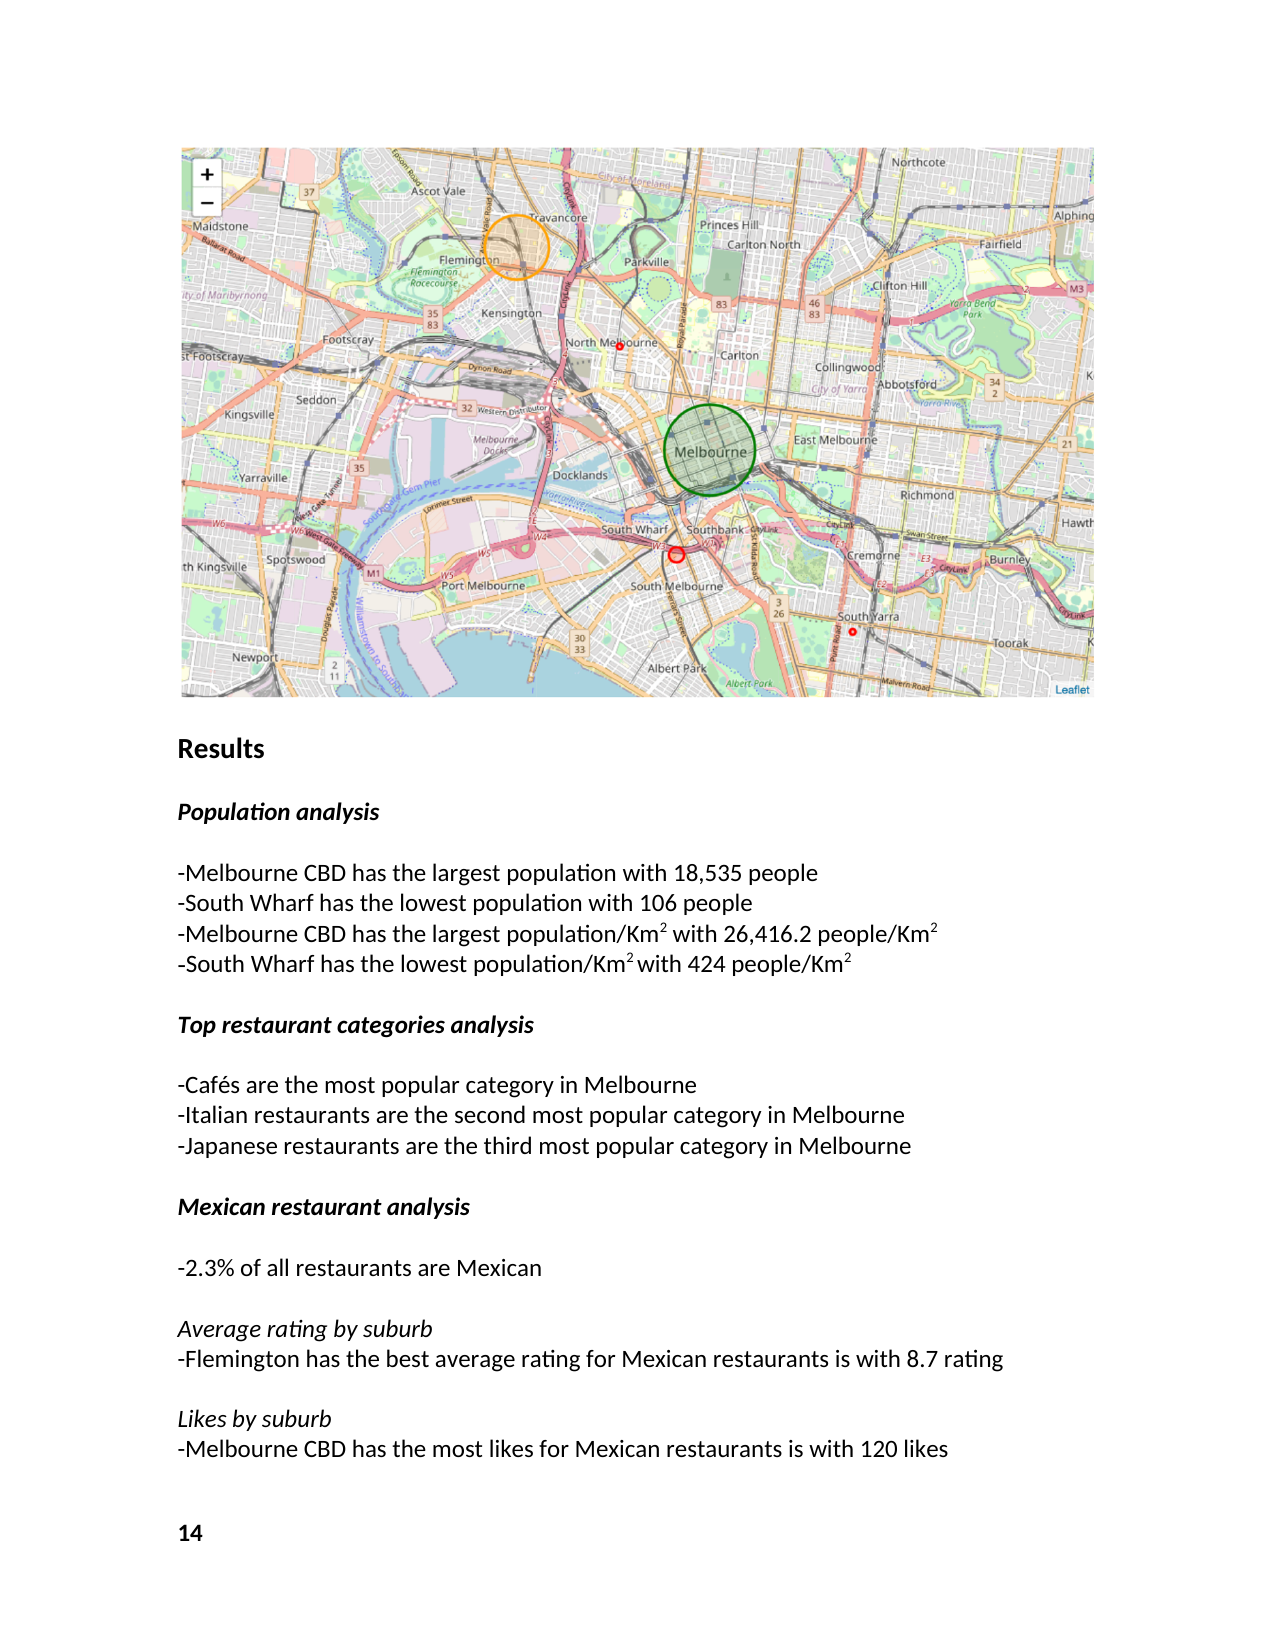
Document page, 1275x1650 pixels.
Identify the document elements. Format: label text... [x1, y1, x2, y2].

text Mexican restaurant analysis [177, 1191, 1098, 1221]
text -South Wharf has the lowest population with 106 people [177, 887, 1098, 918]
text Population analysis [177, 796, 1098, 826]
text -Melbourne CBD has the largest population with 18,535 people [177, 857, 1098, 887]
text -South Wharf has the lowest population/Km2 with 424 people/Km2 [177, 948, 1098, 979]
text -Melbourne CBD has the largest population/Km2 with 26,416.2 people/Km2 [177, 918, 1098, 948]
text Results [177, 730, 1098, 765]
text -Melbourne CBD has the most likes for Mexican restaurants is with 120 likes [177, 1433, 1098, 1464]
text -Flemington has the best average rating for Mexican restaurants is with 8.7 rating [177, 1343, 1098, 1374]
text -Cafés are the most popular category in Melbourne [177, 1069, 1098, 1099]
picture [177, 147, 1098, 700]
text Likes by suburb [177, 1403, 1098, 1433]
text -2.3% of all restaurants are Mexican [177, 1252, 1098, 1282]
text Average rating by suburb [177, 1313, 1098, 1343]
text -Italian restaurants are the second most popular category in Melbourne [177, 1099, 1098, 1130]
text -Japanese restaurants are the third most popular category in Melbourne [177, 1130, 1098, 1160]
text Top restaurant categories analysis [177, 1009, 1098, 1040]
